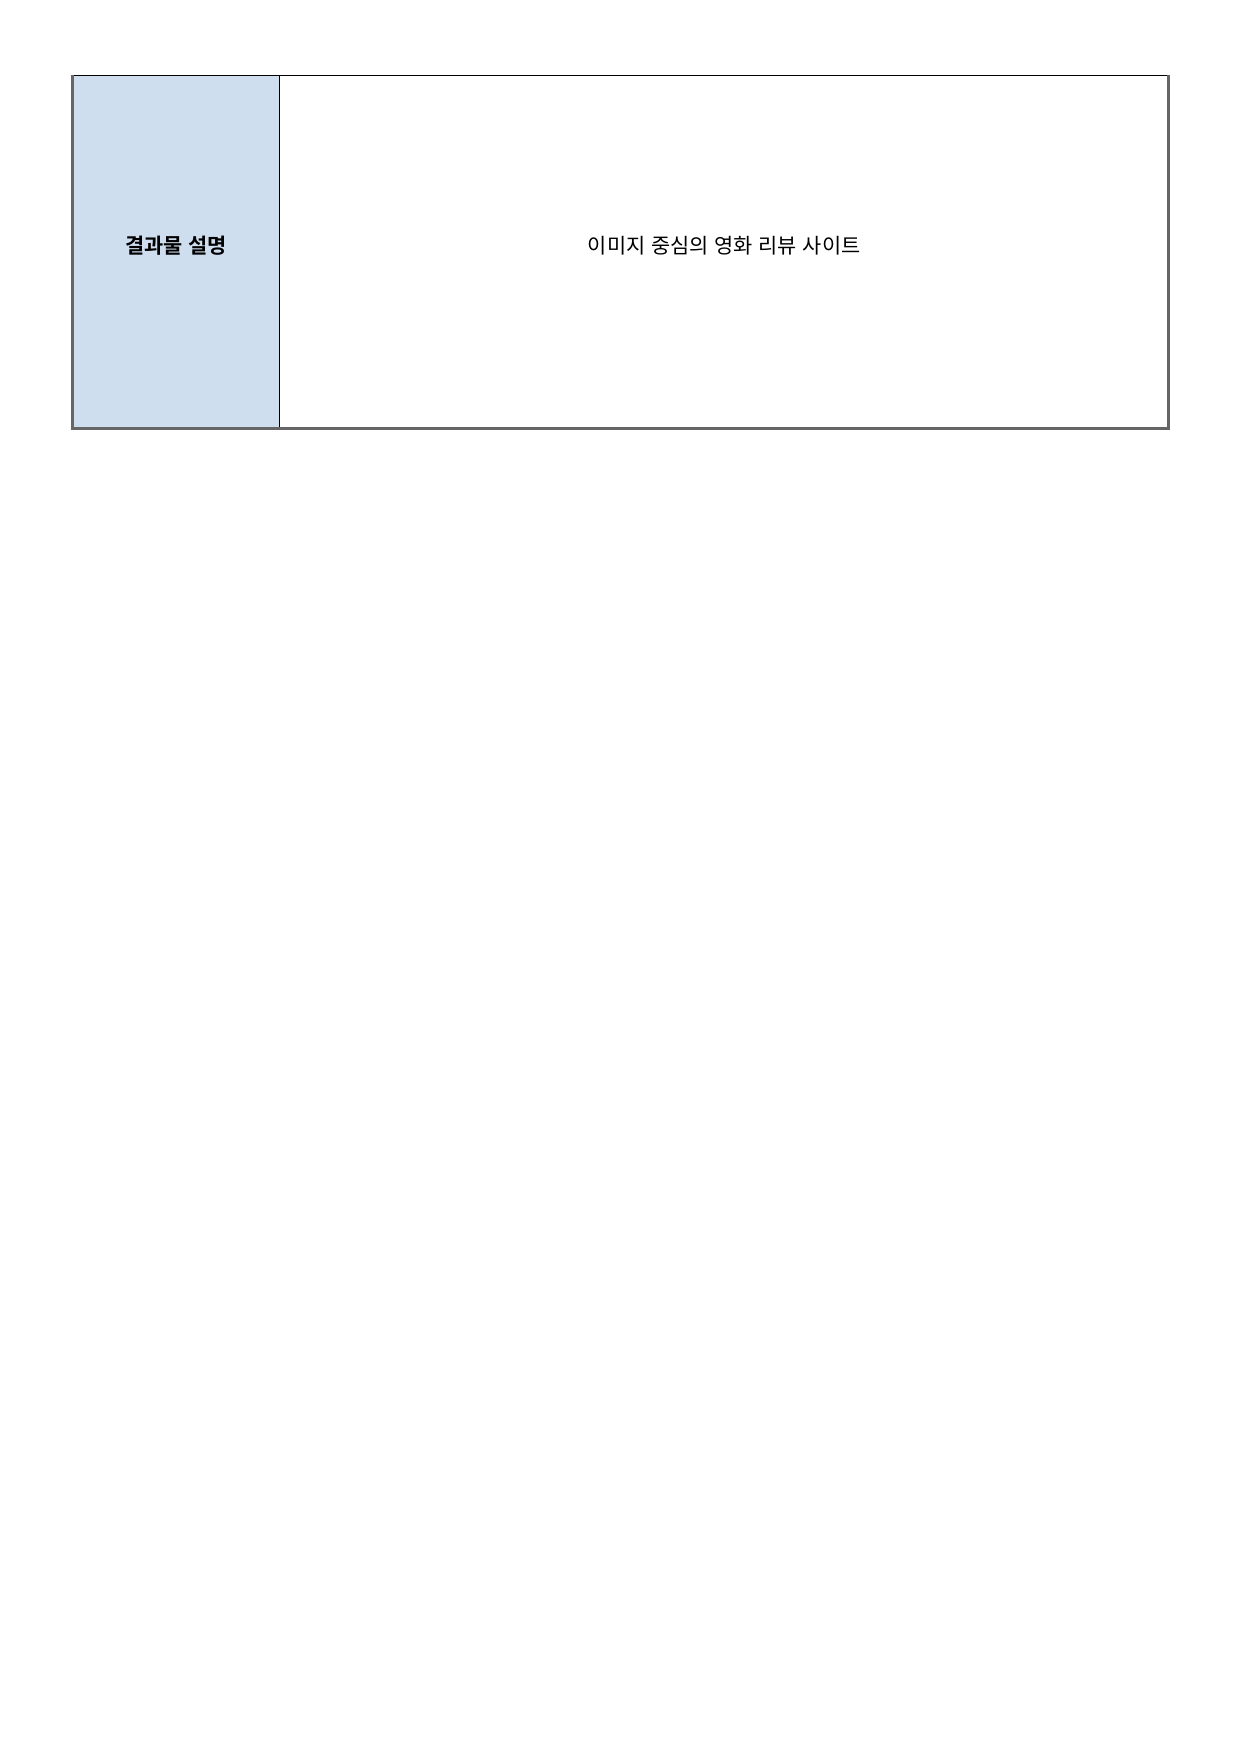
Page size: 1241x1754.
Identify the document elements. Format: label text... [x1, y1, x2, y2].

table_cell 결과물 설명 [74, 76, 279, 427]
table_cell 이미지 중심의 영화 리뷰 사이트 [280, 76, 1167, 427]
